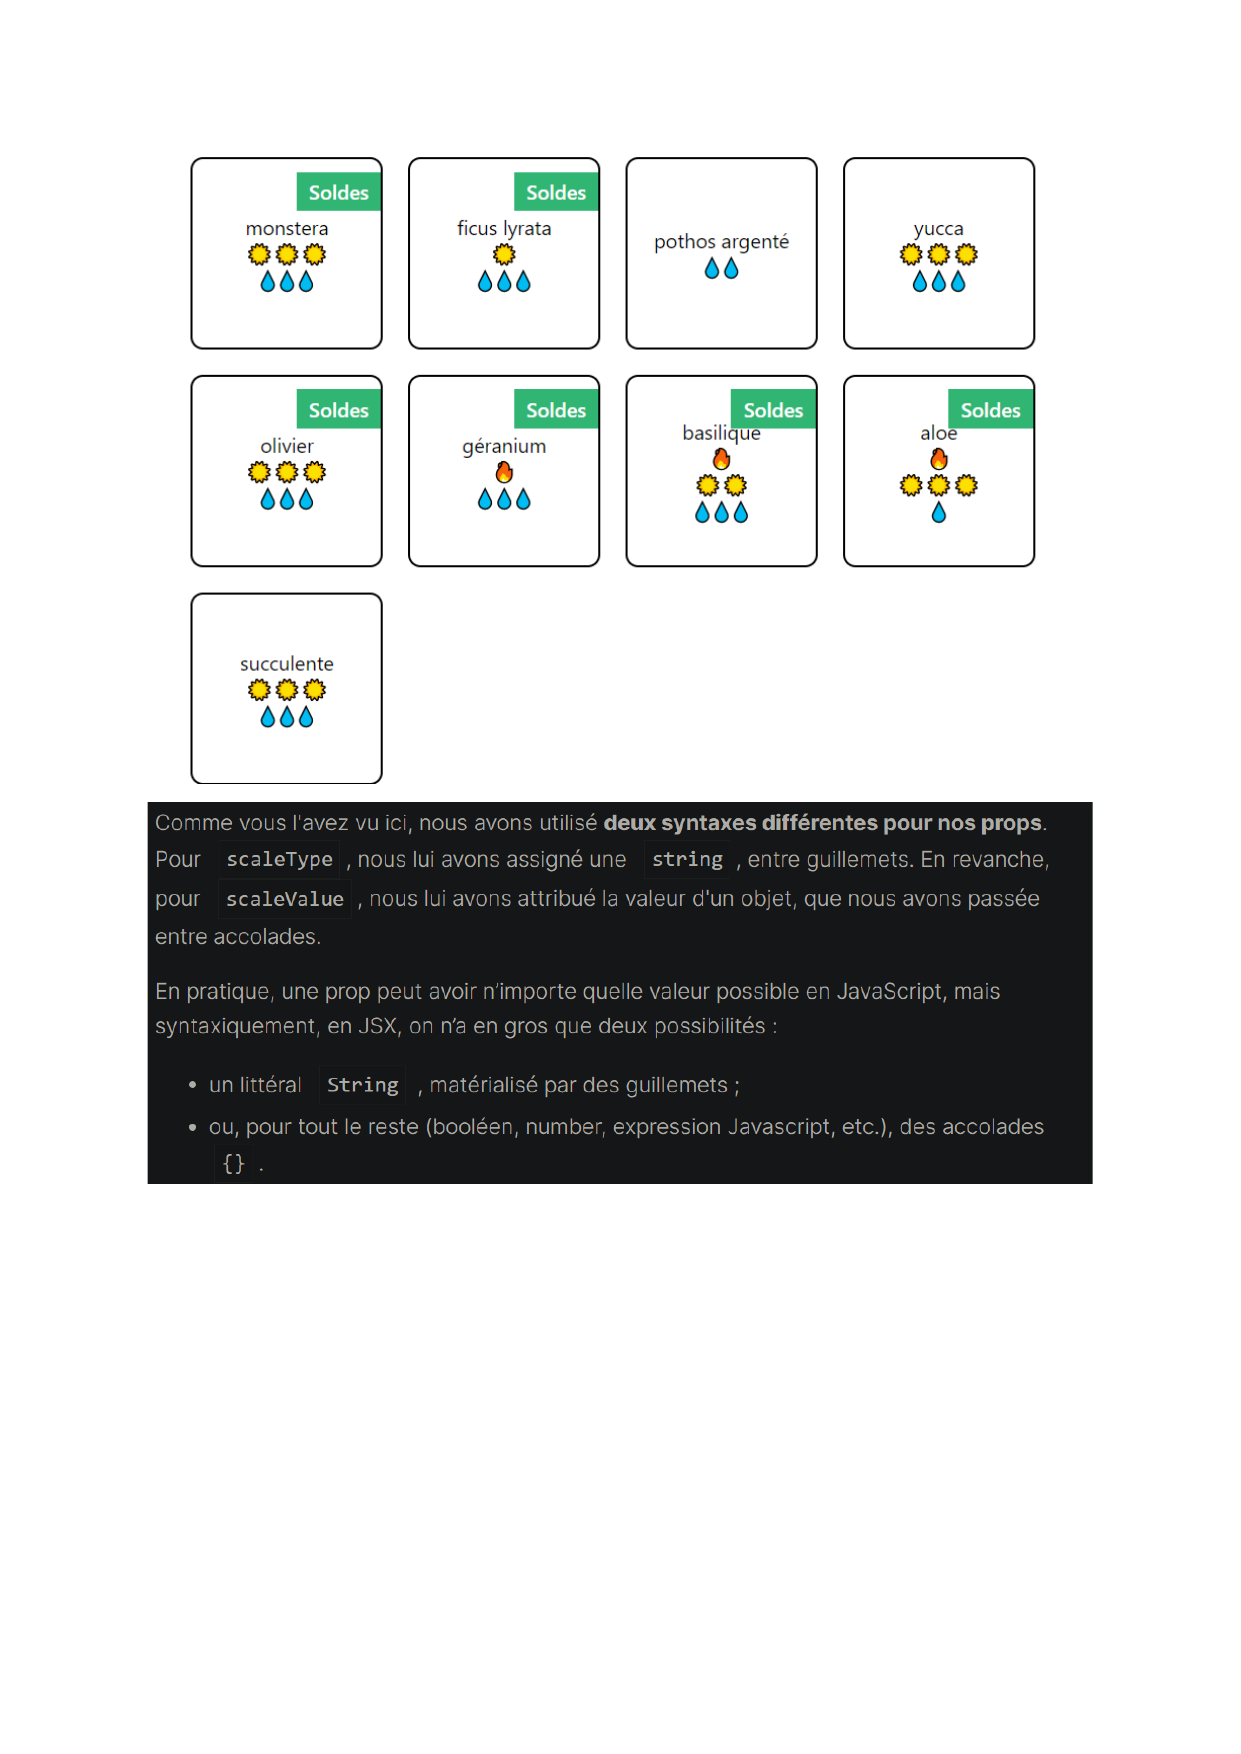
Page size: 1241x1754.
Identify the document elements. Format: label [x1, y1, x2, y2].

picture [147, 802, 1093, 1184]
picture [147, 147, 1093, 784]
